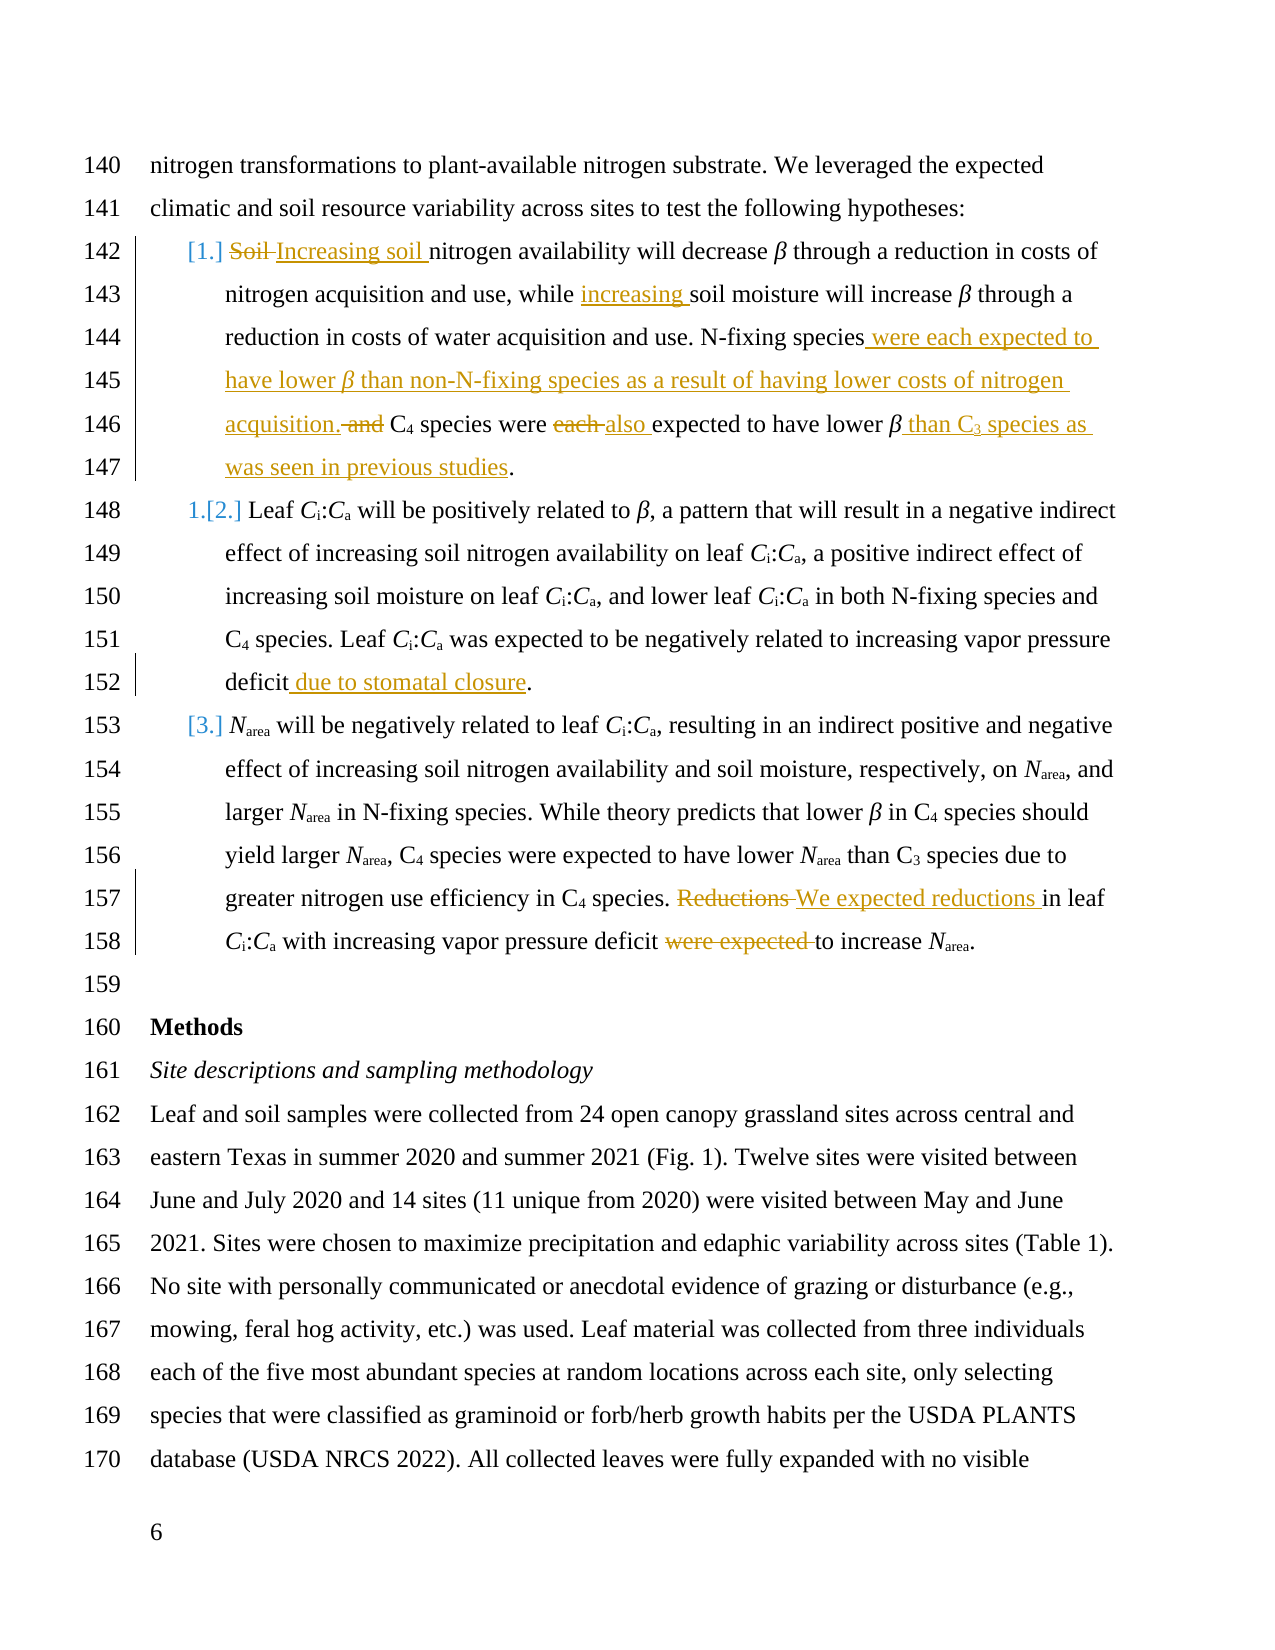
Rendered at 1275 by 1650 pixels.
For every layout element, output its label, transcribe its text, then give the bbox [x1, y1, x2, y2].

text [150, 1099, 1125, 1472]
list Narea will be negatively related to leaf Ci:Ca, resulting in an indirect positive and negative effect of increasing soil nitrogen availability and soil moisture, respectively, on Narea, and larger Narea in N-fixing species. While theory predicts that lower β in C4 species should yield larger Narea, C4 species were expected to have lower Narea than C3 species due to greater nitrogen use efficiency in C4 species. in leaf Ci:Ca with increasing vapor pressure deficit to increase Narea. [187, 711, 1125, 955]
text Methods [150, 1012, 1125, 1041]
list nitrogen availability will decrease β through a reduction in costs of nitrogen acquisition and use, while soil moisture will increase β through a reduction in costs of water acquisition and use. N-fixing species C4 species were expected to have lower β. [187, 236, 1125, 481]
list Leaf Ci:Ca will be positively related to β, a pattern that will result in a negative indirect effect of increasing soil nitrogen availability on leaf Ci:Ca, a positive indirect effect of increasing soil moisture on leaf Ci:Ca, and lower leaf Ci:Ca in both N-fixing species and C4 species. Leaf Ci:Ca was expected to be negatively related to increasing vapor pressure deficit. [187, 495, 1125, 696]
text Site descriptions and sampling methodology [150, 1056, 1125, 1084]
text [150, 150, 1125, 222]
